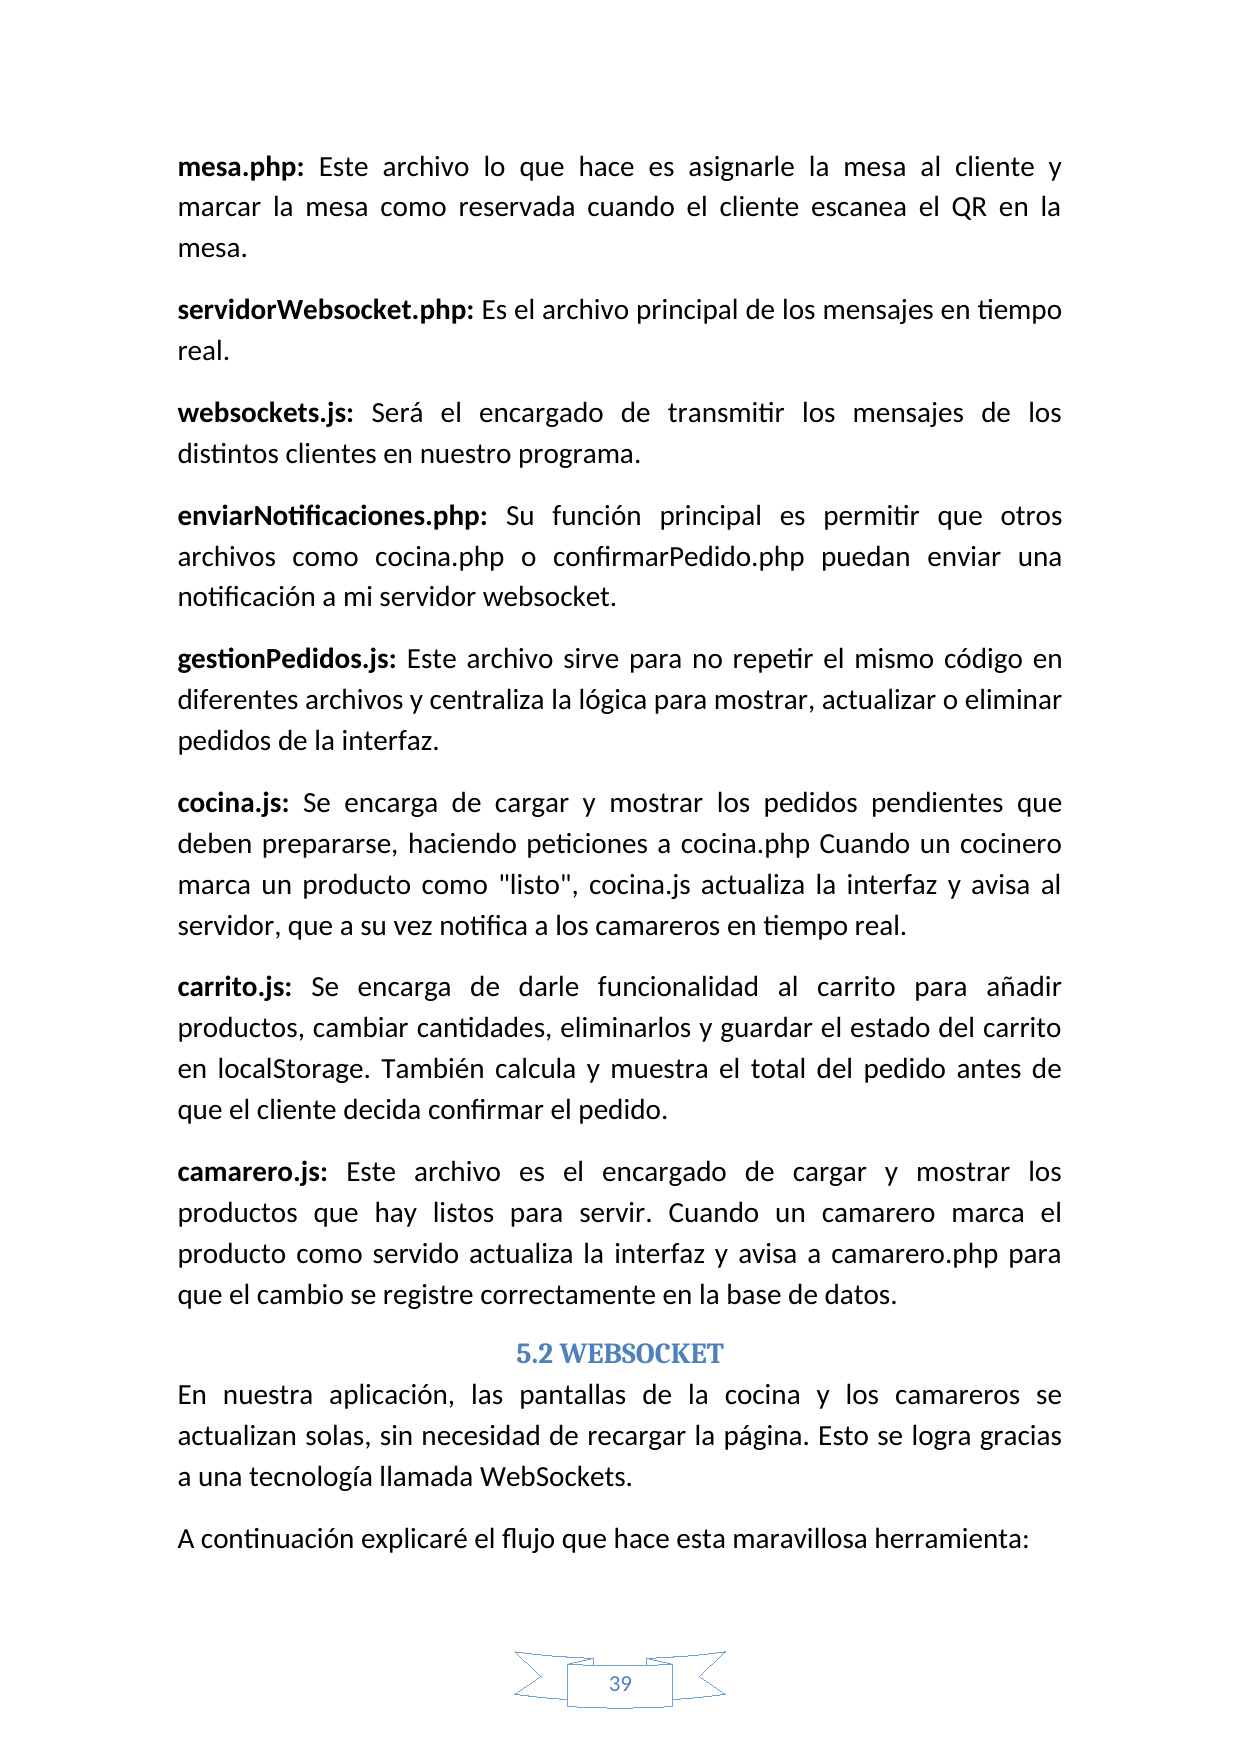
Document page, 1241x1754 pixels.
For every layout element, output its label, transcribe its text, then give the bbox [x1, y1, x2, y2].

text En nuestra aplicación, las pantallas de la cocina y los camareros se actualizan solas, sin necesidad de recargar la página. Esto se logra gracias a una tecnología llamada WebSockets. [177, 1376, 1063, 1494]
text cocina.js: Se encarga de cargar y mostrar los pedidos pendientes que deben prepararse, haciendo peticiones a cocina.php Cuando un cocinero marca un producto como "listo", cocina.js actualiza la interfaz y avisa al servidor, que a su vez notifica a los camareros en tiempo real. [177, 784, 1063, 942]
text websockets.js: Será el encargado de transmitir los mensajes de los distintos clientes en nuestro programa. [177, 394, 1063, 471]
text enviarNotificaciones.php: Su función principal es permitir que otros archivos como cocina.php o confirmarPedido.php puedan enviar una notificación a mi servidor websocket. [177, 497, 1063, 614]
text gestionPedidos.js: Este archivo sirve para no repetir el mismo código en diferentes archivos y centraliza la lógica para mostrar, actualizar o eliminar pedidos de la interfaz. [177, 640, 1063, 758]
text camarero.js: Este archivo es el encargado de cargar y mostrar los productos que hay listos para servir. Cuando un camarero marca el producto como servido actualiza la interfaz y avisa a camarero.php para que el cambio se registre correctamente en la base de datos. [177, 1153, 1063, 1312]
subtitle 5.2 WEBSOCKET [177, 1338, 1063, 1371]
text carrito.js: Se encarga de darle funcionalidad al carrito para añadir productos, cambiar cantidades, eliminarlos y guardar el estado del carrito en localStorage. También calcula y muestra el total del pedido antes de que el cliente decida confirmar el pedido. [177, 968, 1063, 1127]
text servidorWebsocket.php: Es el archivo principal de los mensajes en tiempo real. [177, 291, 1063, 368]
text A continuación explicaré el flujo que hace esta maravillosa herramienta: [177, 1520, 1063, 1556]
text mesa.php: Este archivo lo que hace es asignarle la mesa al cliente y marcar la mesa como reservada cuando el cliente escanea el QR en la mesa. [177, 148, 1063, 265]
